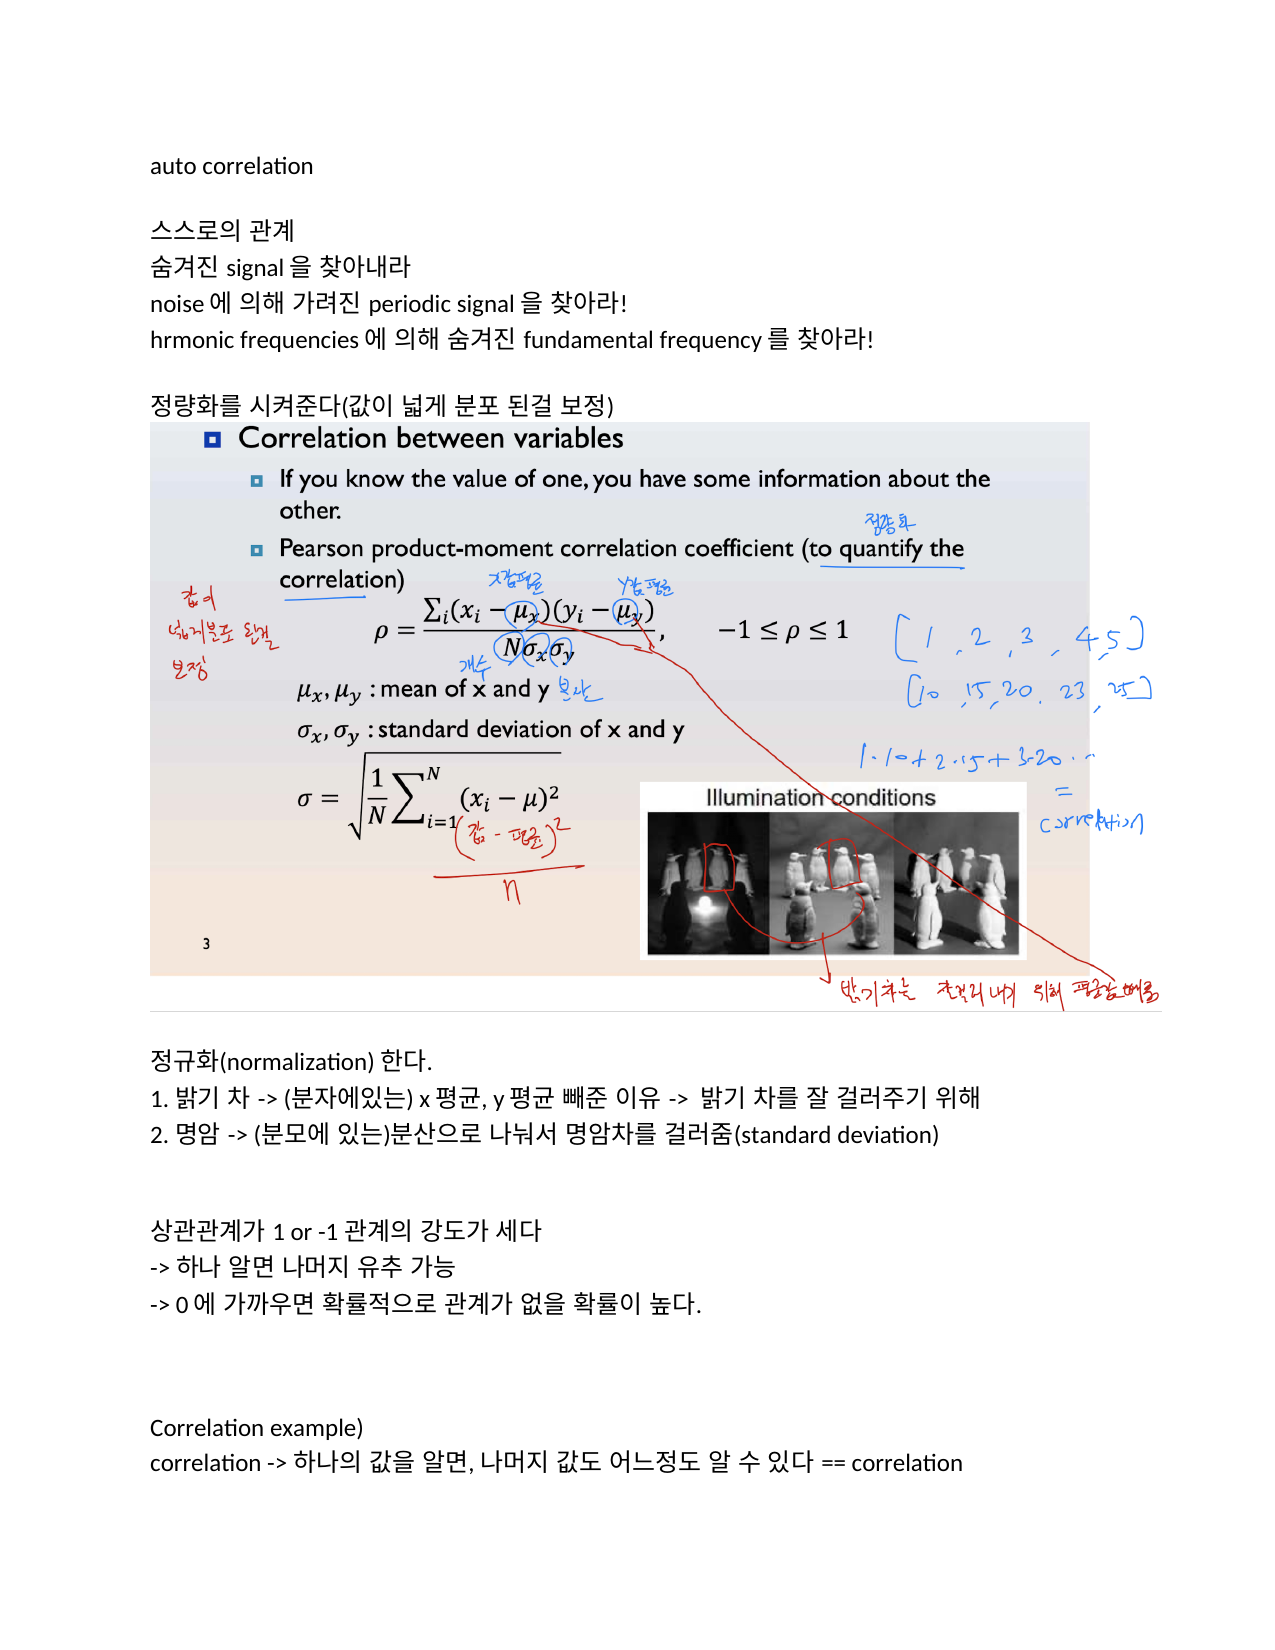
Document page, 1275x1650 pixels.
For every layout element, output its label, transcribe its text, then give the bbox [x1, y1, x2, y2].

text 상관관계가 1 or -1 관계의 강도가 세다 [150, 1212, 1125, 1248]
picture [150, 422, 1162, 1012]
text Correlation example) [150, 1412, 1125, 1442]
text 2. 명암 -> (분모에 있는)분산으로 나눠서 명암차를 걸러줌(standard deviation) [150, 1114, 1125, 1151]
text 1. 밝기 차 -> (분자에있는) x평균, y평균 빼준 이유 -> 밝기 차를 잘 걸러주기 위해 [150, 1078, 1125, 1114]
text correlation -> 하나의 값을 알면, 나머지 값도 어느정도 알 수 있다 == correlation [150, 1442, 1125, 1479]
text -> 0에 가까우면 확률적으로 관계가 없을 확률이 높다. [150, 1284, 1125, 1320]
text auto correlation [150, 150, 1125, 181]
text 스스로의 관계 [150, 211, 1125, 247]
text 숨겨진 signal을 찾아내라 [150, 247, 1125, 283]
text 정규화(normalization) 한다. [150, 1042, 1125, 1078]
text noise에 의해 가려진 periodic signal 을 찾아라! [150, 283, 1125, 320]
text hrmonic frequencies에 의해 숨겨진 fundamental frequency를 찾아라! [150, 320, 1125, 356]
text 정량화를 시켜준다(값이 넓게 분포 된걸 보정) [150, 387, 1125, 422]
text -> 하나 알면 나머지 유추 가능 [150, 1248, 1125, 1284]
